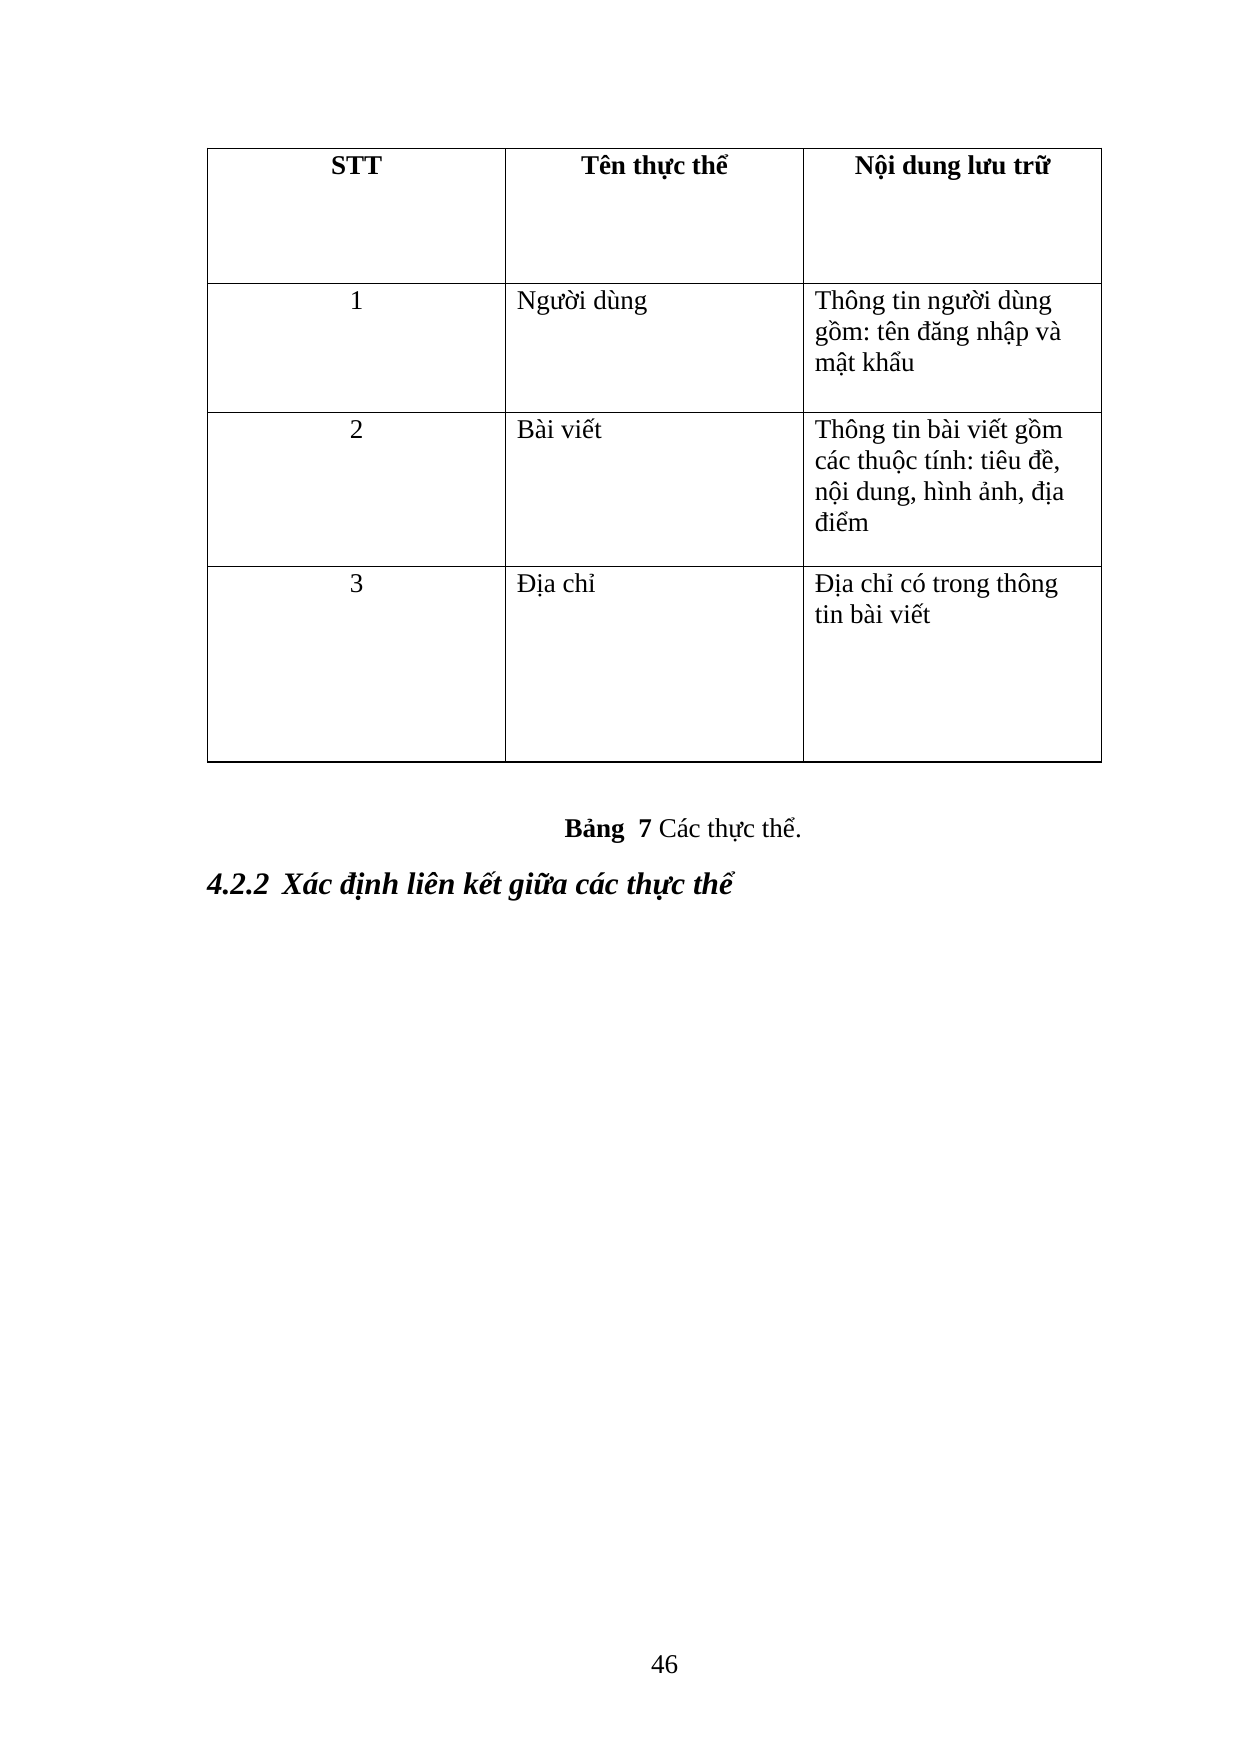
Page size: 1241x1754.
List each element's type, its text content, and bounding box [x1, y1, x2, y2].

text Bảng 7 Các thực thể. [207, 813, 1122, 844]
table_cell Địa chỉ có trong thông tin bài viết [804, 567, 1101, 761]
table_cell Địa chỉ [506, 567, 803, 761]
table_cell Thông tin người dùng gồm: tên đăng nhập và mật khẩu [804, 284, 1101, 412]
table_cell 2 [208, 413, 505, 566]
table_cell Người dùng [506, 284, 803, 412]
table_cell Thông tin bài viết gồm các thuộc tính: tiêu đề, nội dung, hình ảnh, địa điểm [804, 413, 1101, 566]
table_header STT [208, 149, 505, 283]
table_cell Bài viết [506, 413, 803, 566]
table_header Nội dung lưu trữ [804, 149, 1101, 283]
table_cell 1 [208, 284, 505, 412]
table_cell 3 [208, 567, 505, 761]
list Xác định liên kết giữa các thực thể [207, 866, 1122, 901]
table_header Tên thực thể [506, 149, 803, 283]
